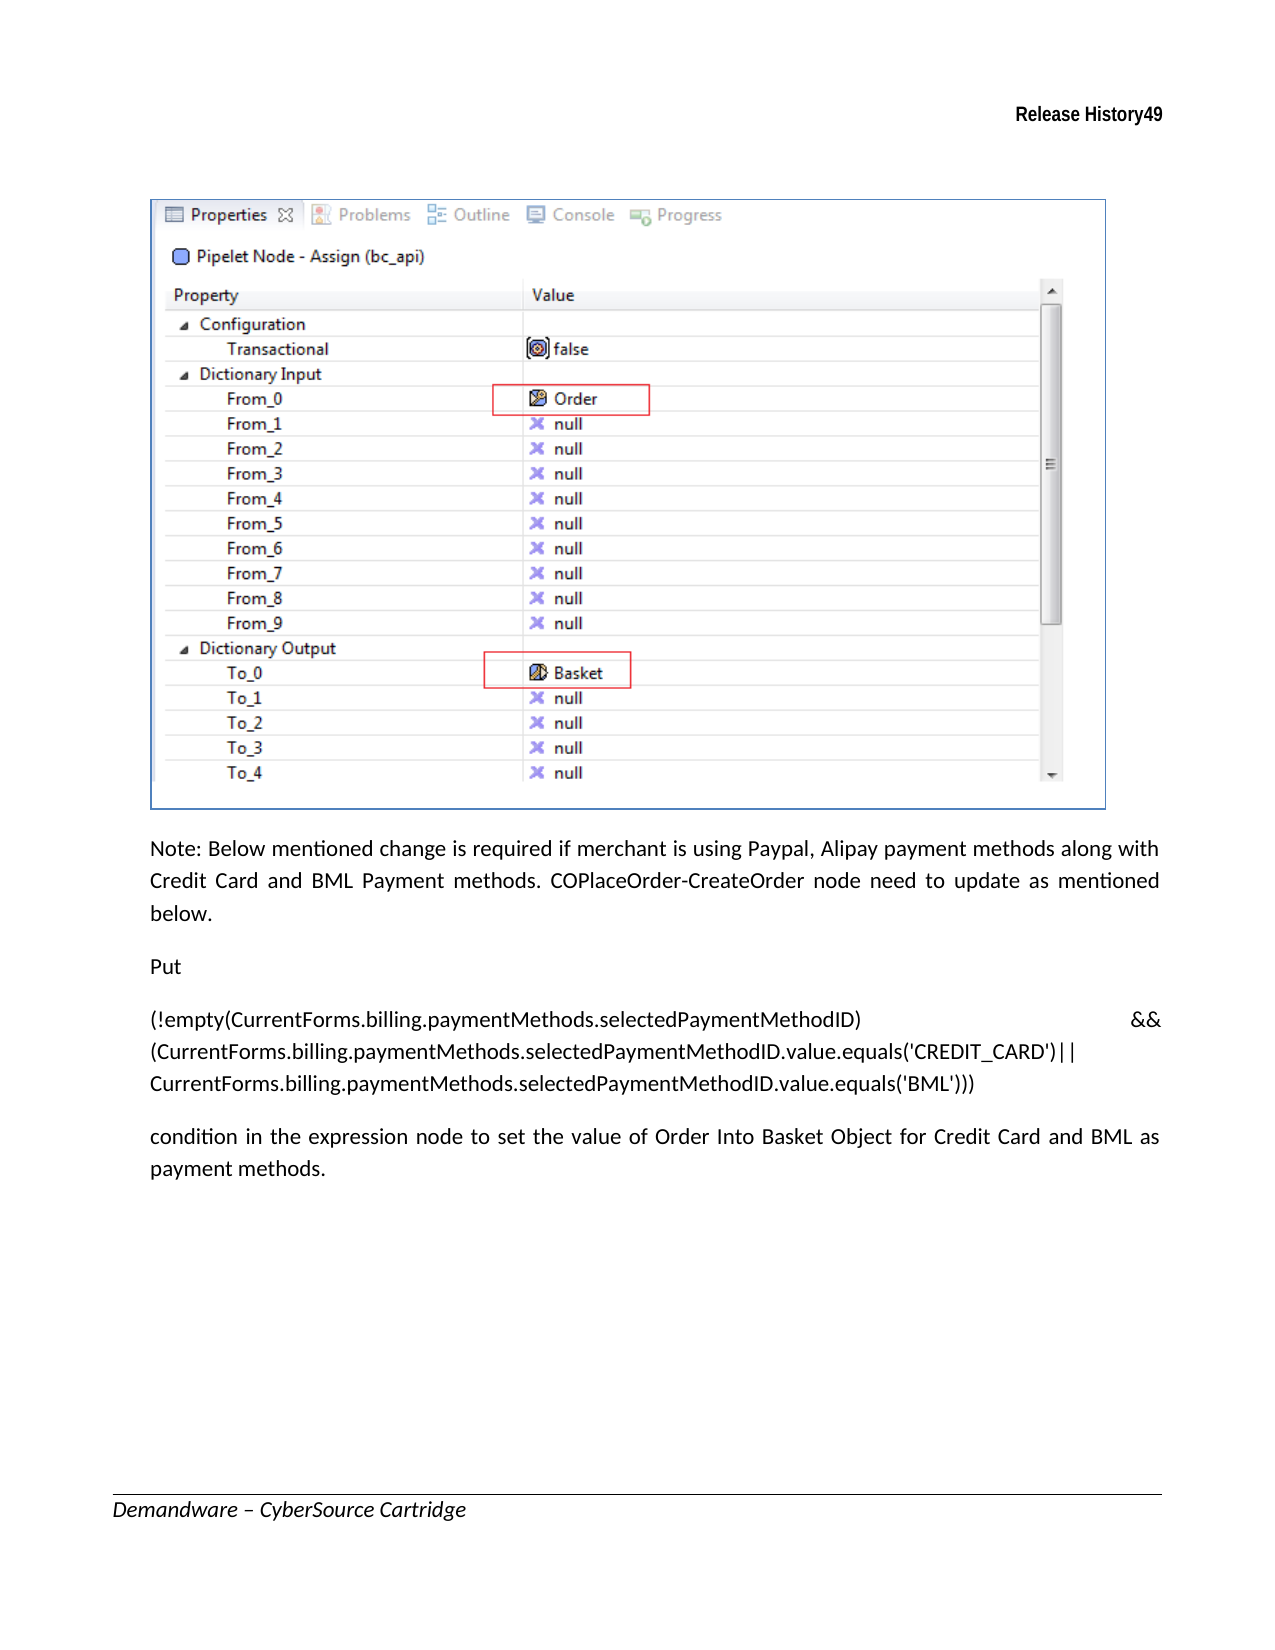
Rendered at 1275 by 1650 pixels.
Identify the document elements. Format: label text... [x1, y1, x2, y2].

text (!empty(CurrentForms.billing.paymentMethods.selectedPaymentMethodID) && (CurrentForms.billing.paymentMethods.selectedPaymentMethodID.value.equals('CREDIT_CARD')||CurrentForms.billing.paymentMethods.selectedPaymentMethodID.value.equals('BML'))) [150, 1005, 1162, 1097]
text Put [150, 952, 1162, 980]
picture [152, 200, 1105, 808]
text Note: Below mentioned change is required if merchant is using Paypal, Alipay payment methods along with Credit Card and BML Payment methods. COPlaceOrder-CreateOrder node need to update as mentioned below. [150, 834, 1162, 927]
text condition in the expression node to set the value of Order Into Basket Object for Credit Card and BML as payment methods. [150, 1122, 1162, 1182]
